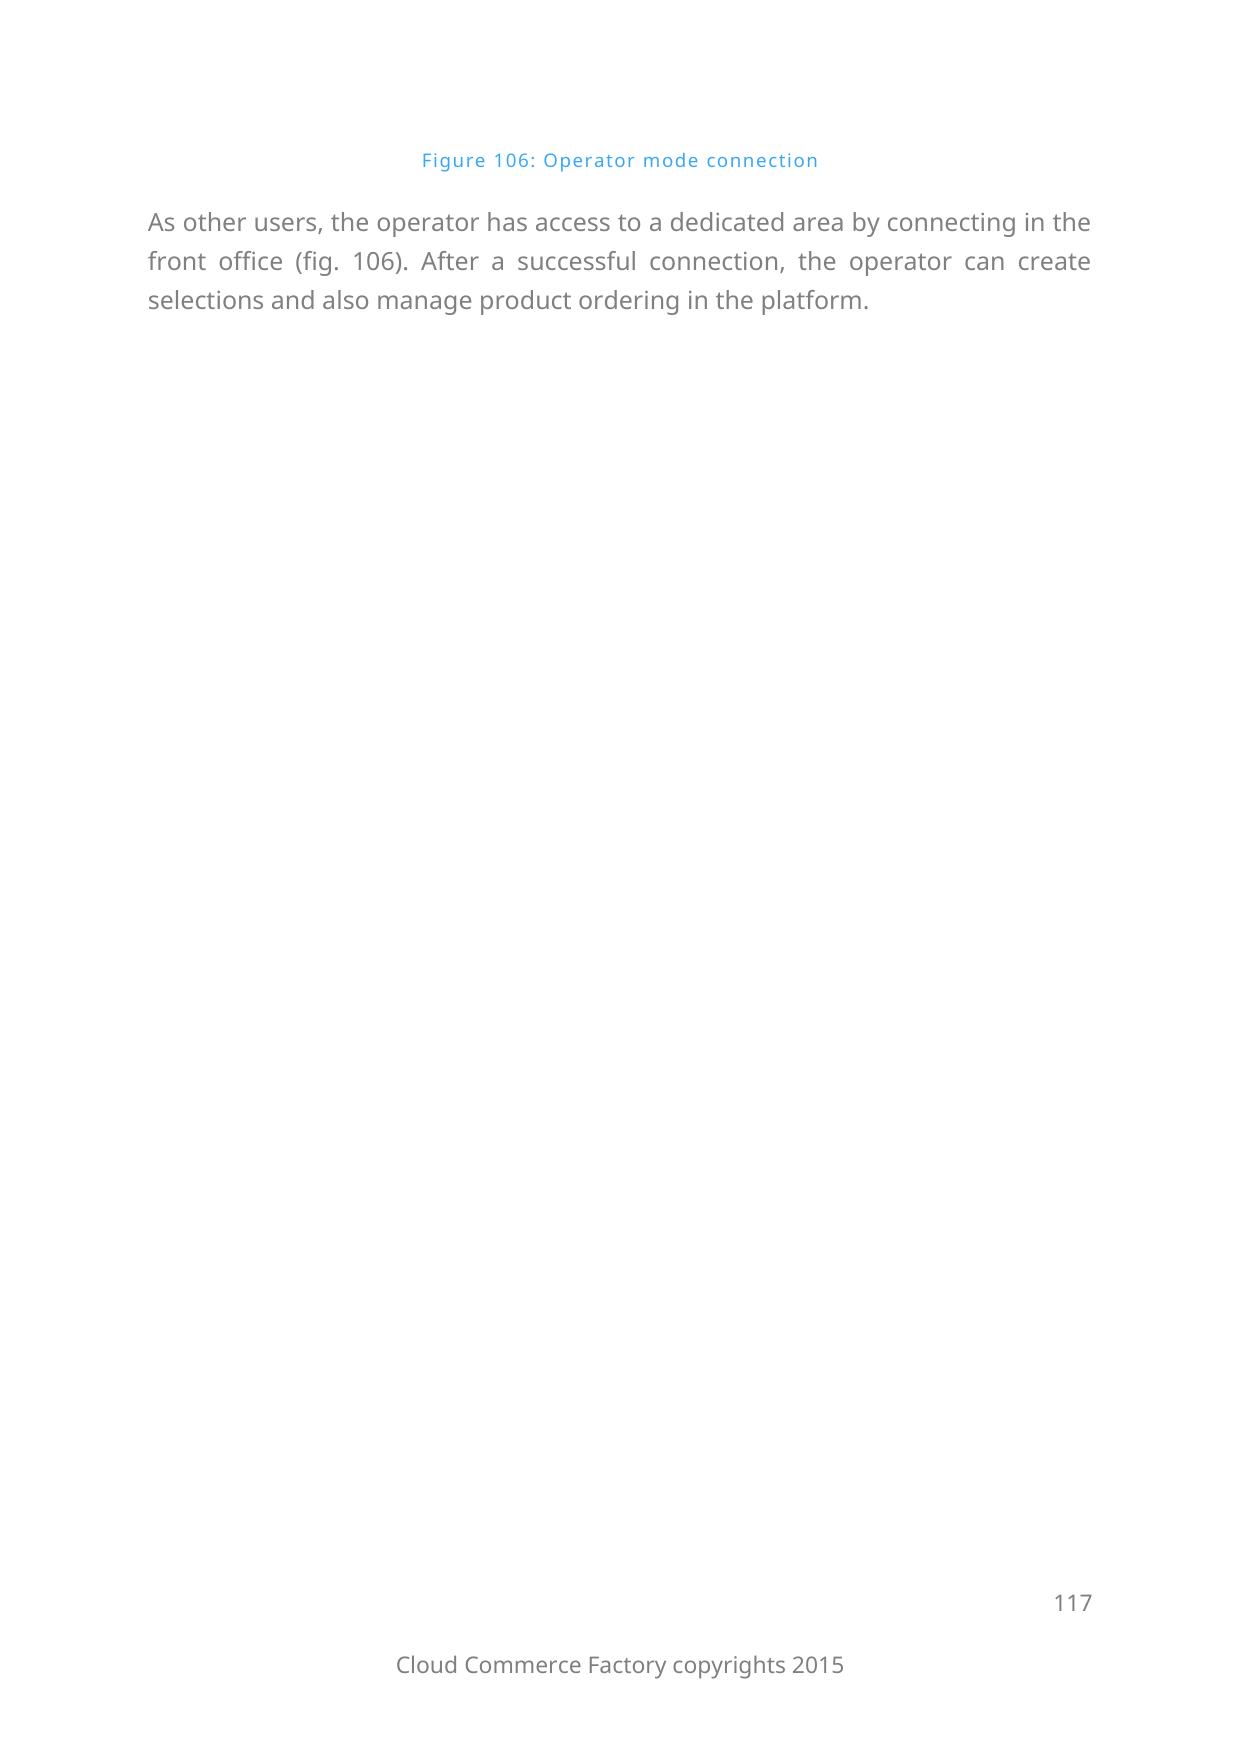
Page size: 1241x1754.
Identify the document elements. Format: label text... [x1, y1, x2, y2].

text As other users, the operator has access to a dedicated area by connecting in the front office (fig. 106). After a successful connection, the operator can create selections and also manage product ordering in the platform. [148, 204, 1093, 317]
subtitle Figure 106: Operator mode connection [148, 148, 1093, 173]
